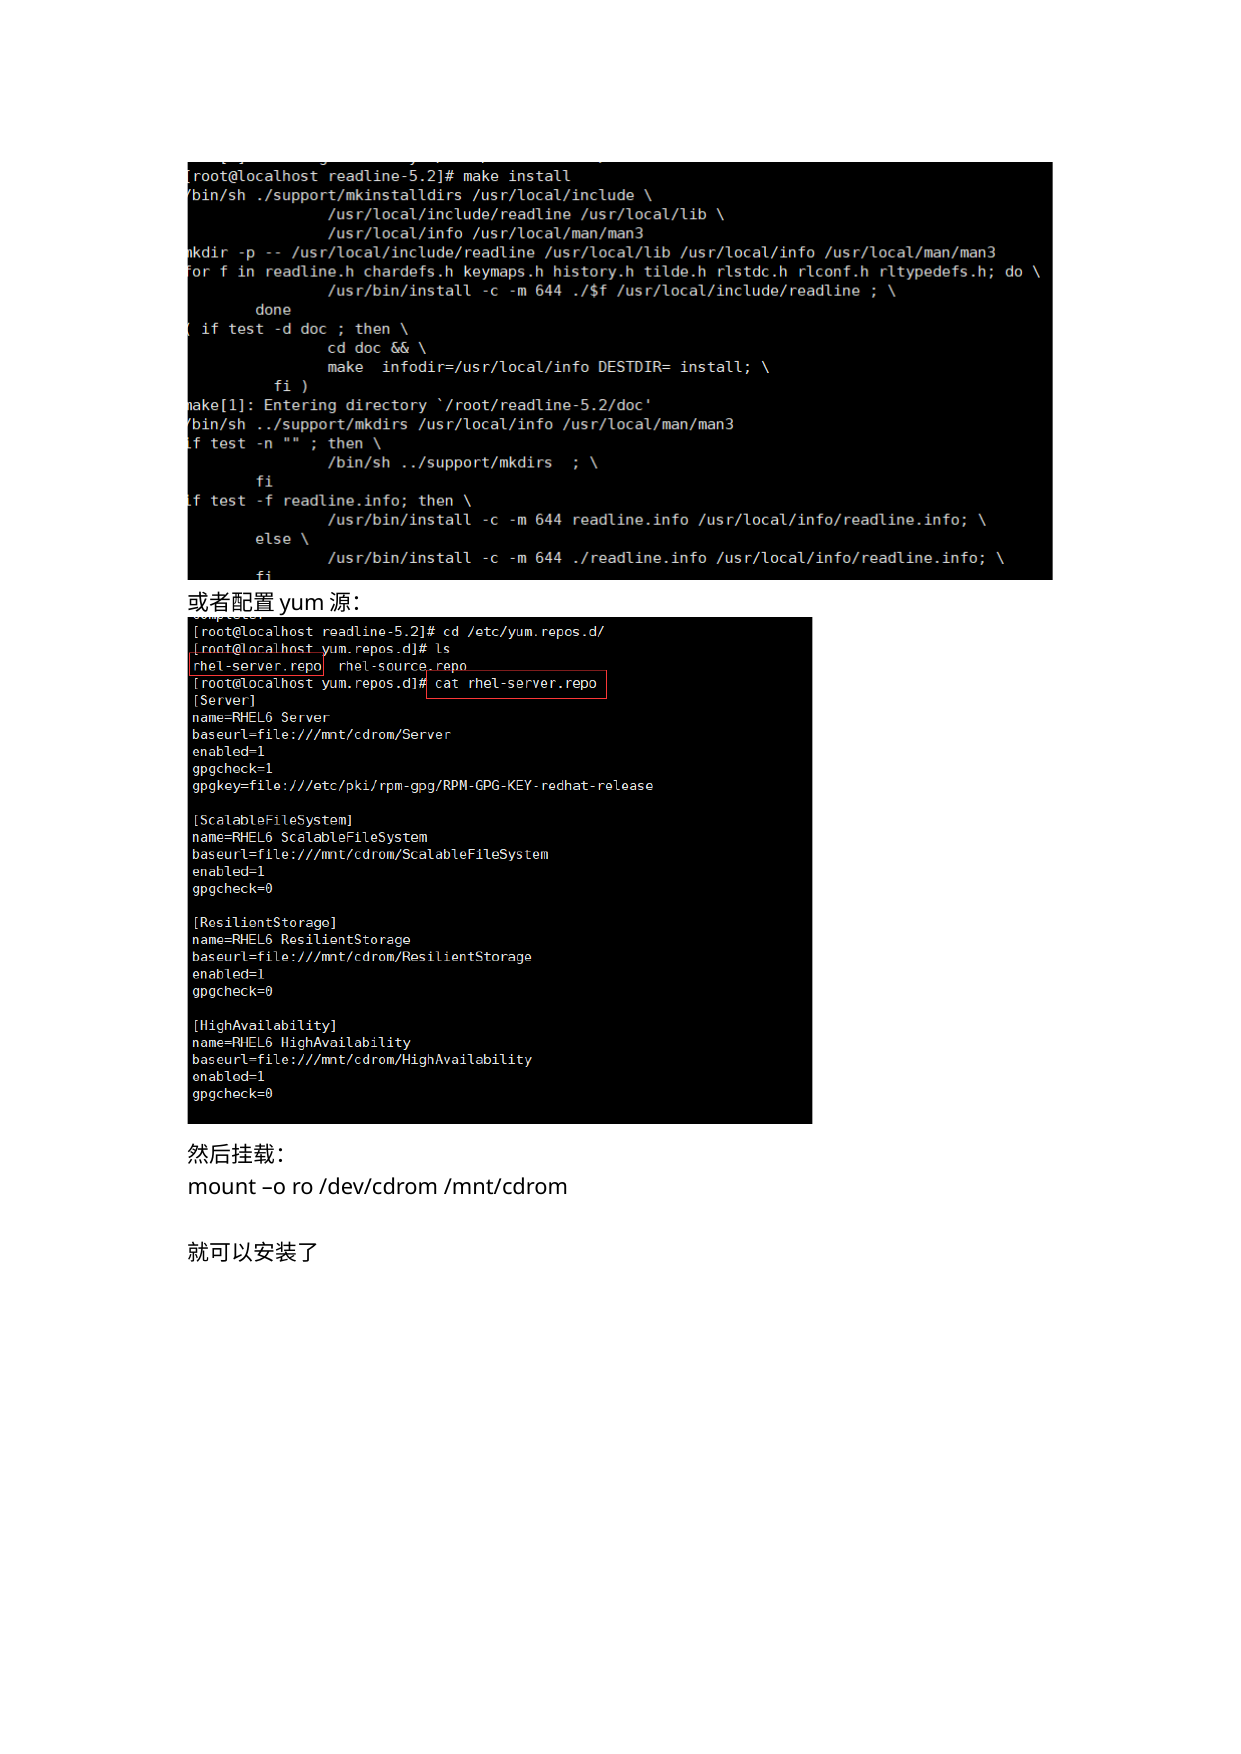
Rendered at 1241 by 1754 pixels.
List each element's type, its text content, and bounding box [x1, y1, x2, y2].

text 然后挂载： [187, 1137, 1053, 1169]
picture [187, 617, 813, 1124]
text mount –o ro /dev/cdrom /mnt/cdrom [187, 1169, 1053, 1202]
text 或者配置yum源： [187, 584, 1053, 617]
picture [187, 162, 1053, 580]
text 就可以安装了 [187, 1234, 1053, 1267]
